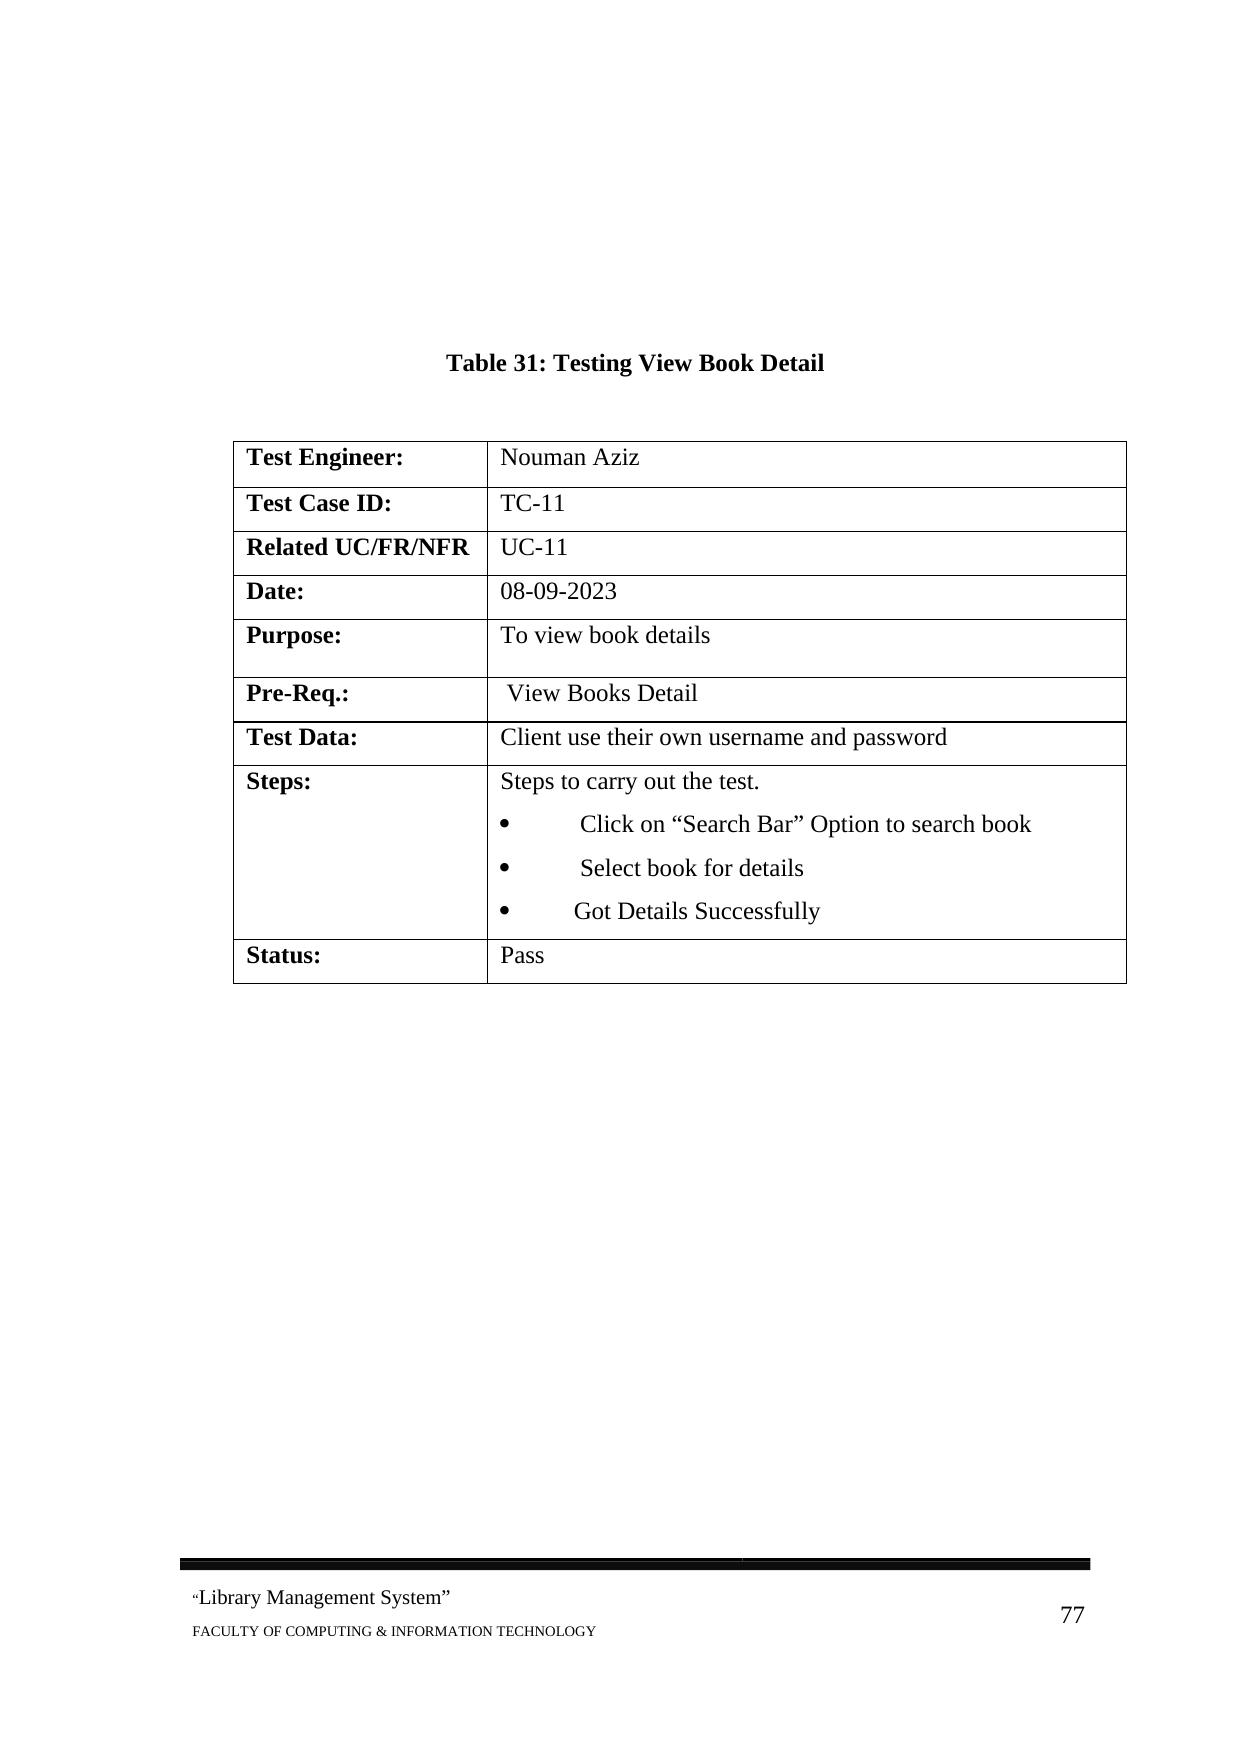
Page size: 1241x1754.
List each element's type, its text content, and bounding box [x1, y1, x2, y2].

table_cell UC-11 [488, 532, 1126, 575]
table_cell Date: [234, 576, 487, 619]
table_header Test Engineer: [234, 442, 487, 487]
table_cell Status: [234, 940, 487, 983]
table_cell Pre-Req.: [234, 678, 487, 721]
table_cell 08-09-2023 [488, 576, 1126, 619]
table_cell Steps to carry out the test. Click on “Search Bar” Option to search book Select book for details Got Details Successfully [488, 766, 1126, 939]
table_cell Client use their own username and password [488, 723, 1126, 765]
table_cell To view book details [488, 620, 1126, 677]
table_header Nouman Aziz [488, 442, 1126, 487]
table_cell Pass [488, 940, 1126, 983]
table_cell Purpose: [234, 620, 487, 677]
table_cell View Books Detail [488, 678, 1126, 721]
table_cell Steps: [234, 766, 487, 939]
table_cell Test Case ID: [234, 488, 487, 531]
table_cell TC-11 [488, 488, 1126, 531]
table_cell Test Data: [234, 723, 487, 765]
table_cell Related UC/FR/NFR [234, 532, 487, 575]
